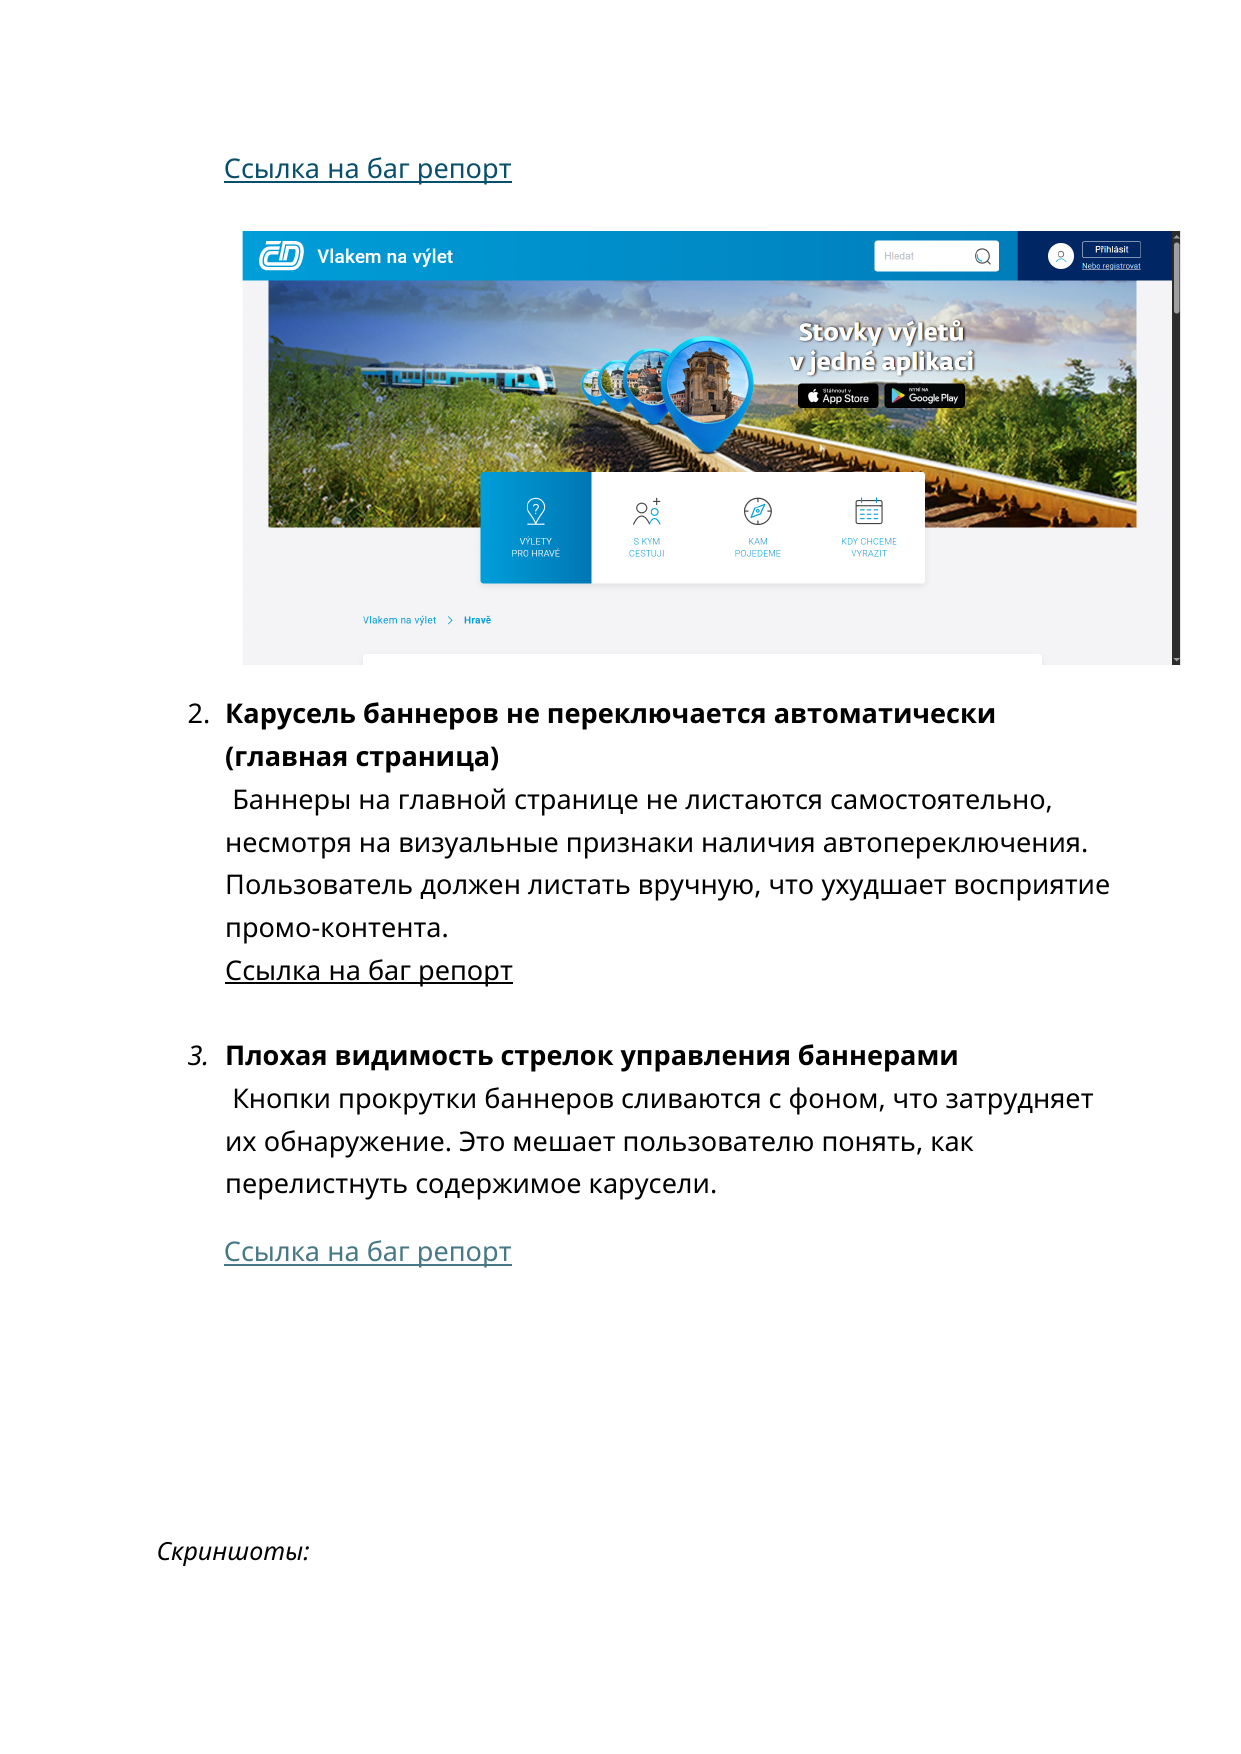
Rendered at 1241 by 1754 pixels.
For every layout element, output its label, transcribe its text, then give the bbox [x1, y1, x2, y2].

list Карусель баннеров не переключается автоматически (главная страница) Баннеры на главной странице не листаются самостоятельно, несмотря на визуальные признаки наличия автопереключения. Пользователь должен листать вручную, что ухудшает восприятие промо-контента. [187, 695, 1125, 945]
list Плохая видимость стрелок управления баннерами Кнопки прокрутки баннеров сливаются с фоном, что затрудняет их обнаружение. Это мешает пользователю понять, как перелистнуть содержимое карусели. [187, 1037, 1125, 1202]
text Ссылка на баг репорт [150, 1232, 1125, 1269]
text Ссылка на баг репорт [224, 150, 1125, 664]
text Скриншоты: [150, 1494, 1125, 1567]
list Ссылка на баг репорт [225, 951, 1125, 988]
